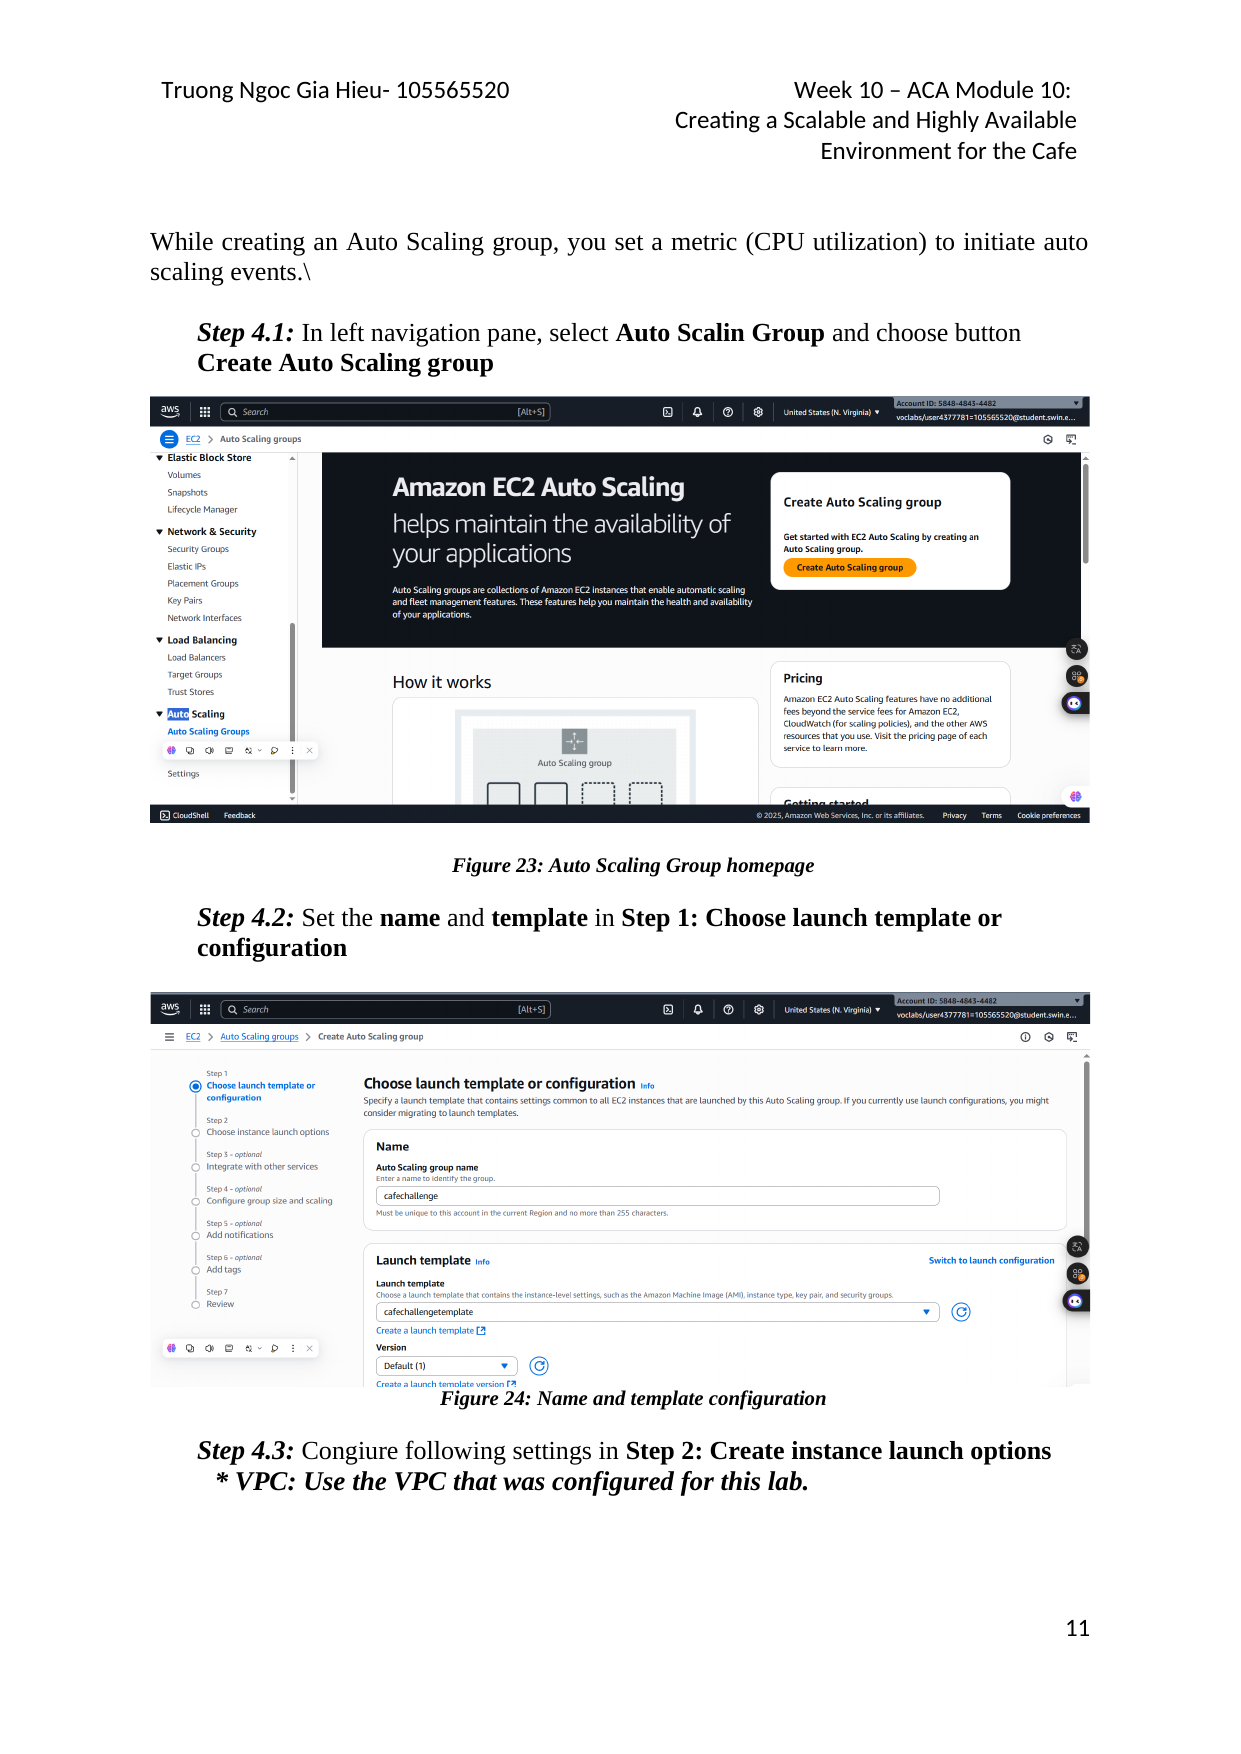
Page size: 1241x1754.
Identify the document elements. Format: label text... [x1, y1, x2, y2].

text While creating an Auto Scaling group, you set a metric (CPU utilization) to initiate auto scaling events.\ [150, 226, 1090, 286]
text Step 4.2: Set the name and template in Step 1: Choose launch template or configuration [197, 901, 1090, 962]
text Step 4.1: In left navigation pane, select Auto Scalin Group and choose button Create Auto Scaling group [197, 316, 1090, 377]
text Step 4.3: Congiure following settings in Step 2: Create instance launch options [197, 1434, 1090, 1465]
picture [150, 992, 1091, 1387]
text * VPC: Use the VPC that was configured for this lab. [187, 1465, 1090, 1497]
picture [150, 396, 1090, 823]
text Figure 23: Auto Scaling Group homepage [178, 853, 1090, 877]
text Figure 24: Name and template configuration [178, 1387, 1090, 1410]
